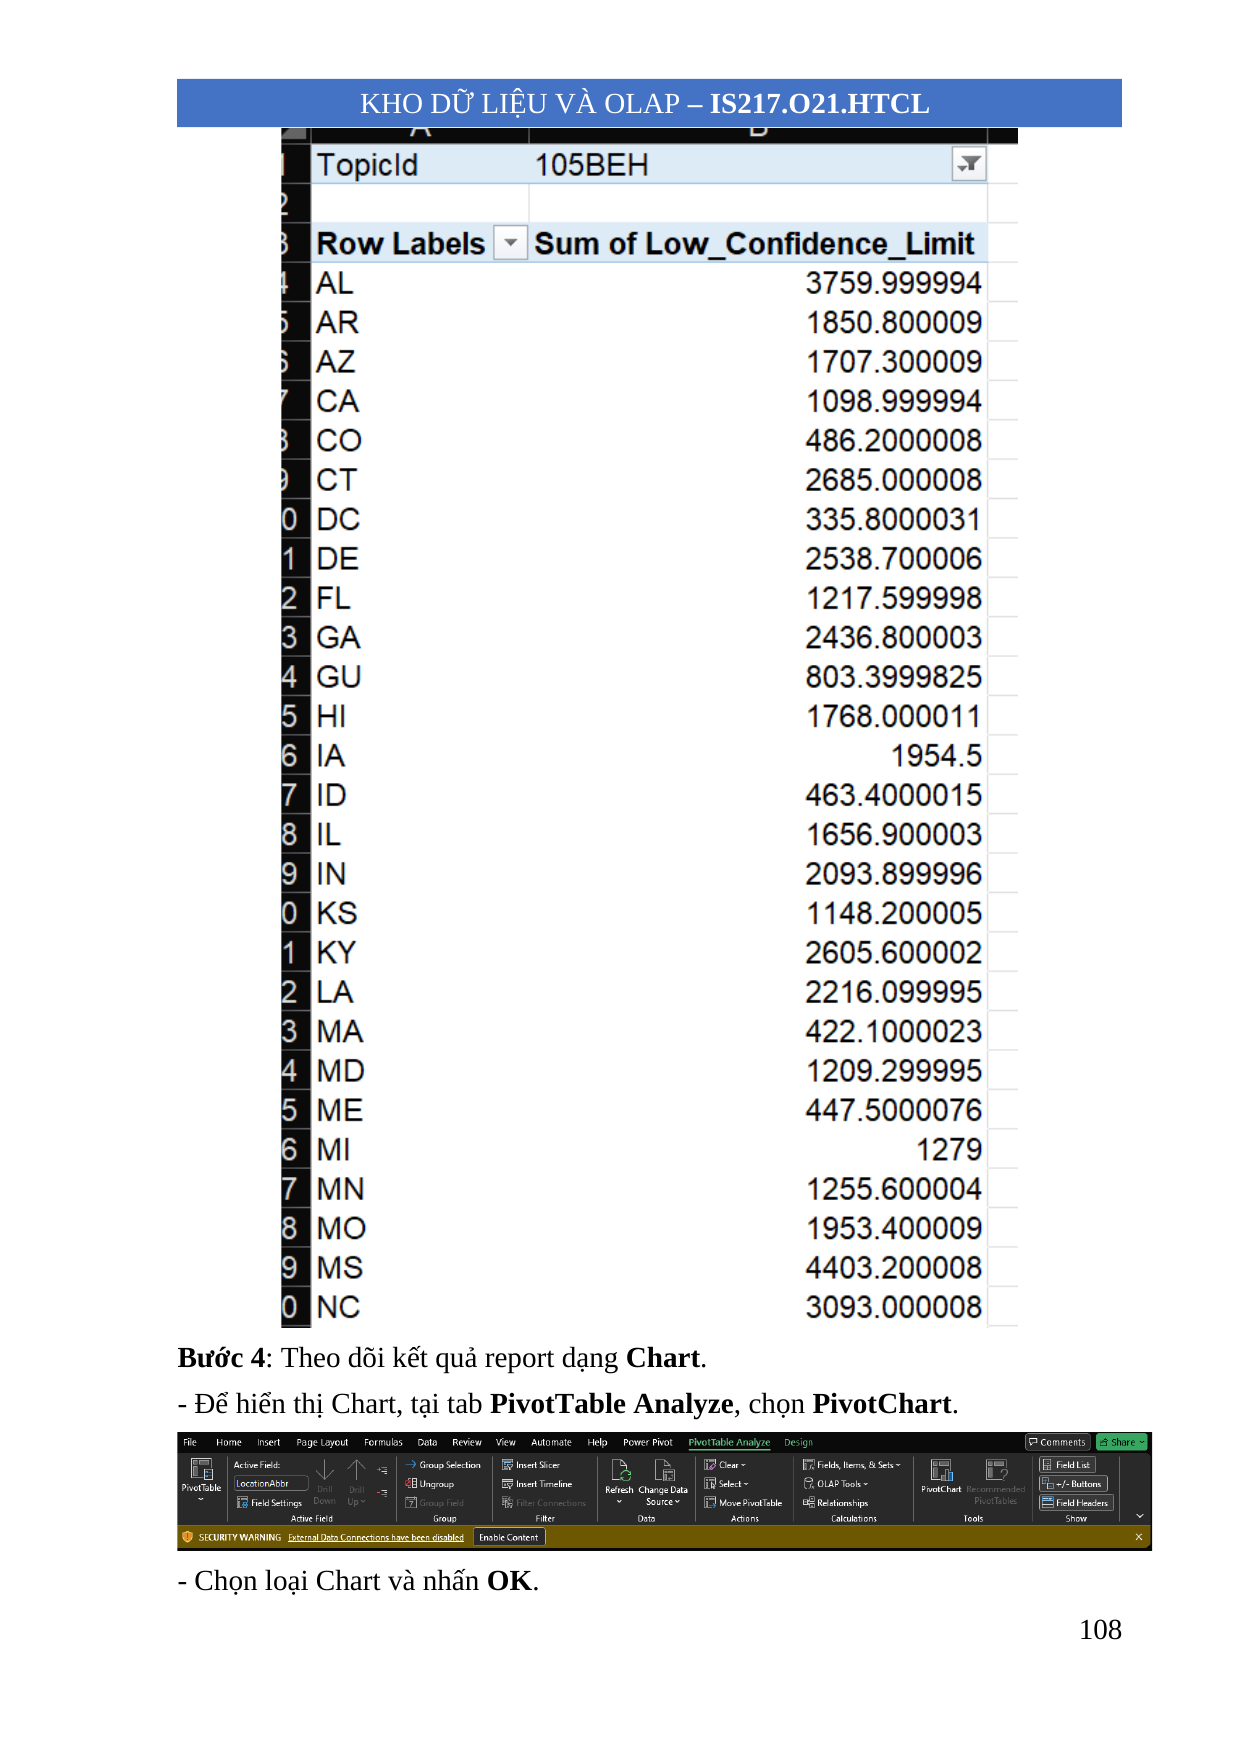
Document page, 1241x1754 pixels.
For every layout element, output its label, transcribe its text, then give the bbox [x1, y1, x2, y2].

text Bước 4: Theo dõi kết quả report dạng Chart. [177, 1340, 1122, 1374]
picture [281, 128, 1018, 1328]
picture [177, 1432, 1153, 1551]
text - Chọn loại Chart và nhấn OK. [177, 1563, 1122, 1596]
text - Để hiển thị Chart, tại tab PivotTable Analyze, chọn PivotChart. [177, 1386, 1122, 1420]
